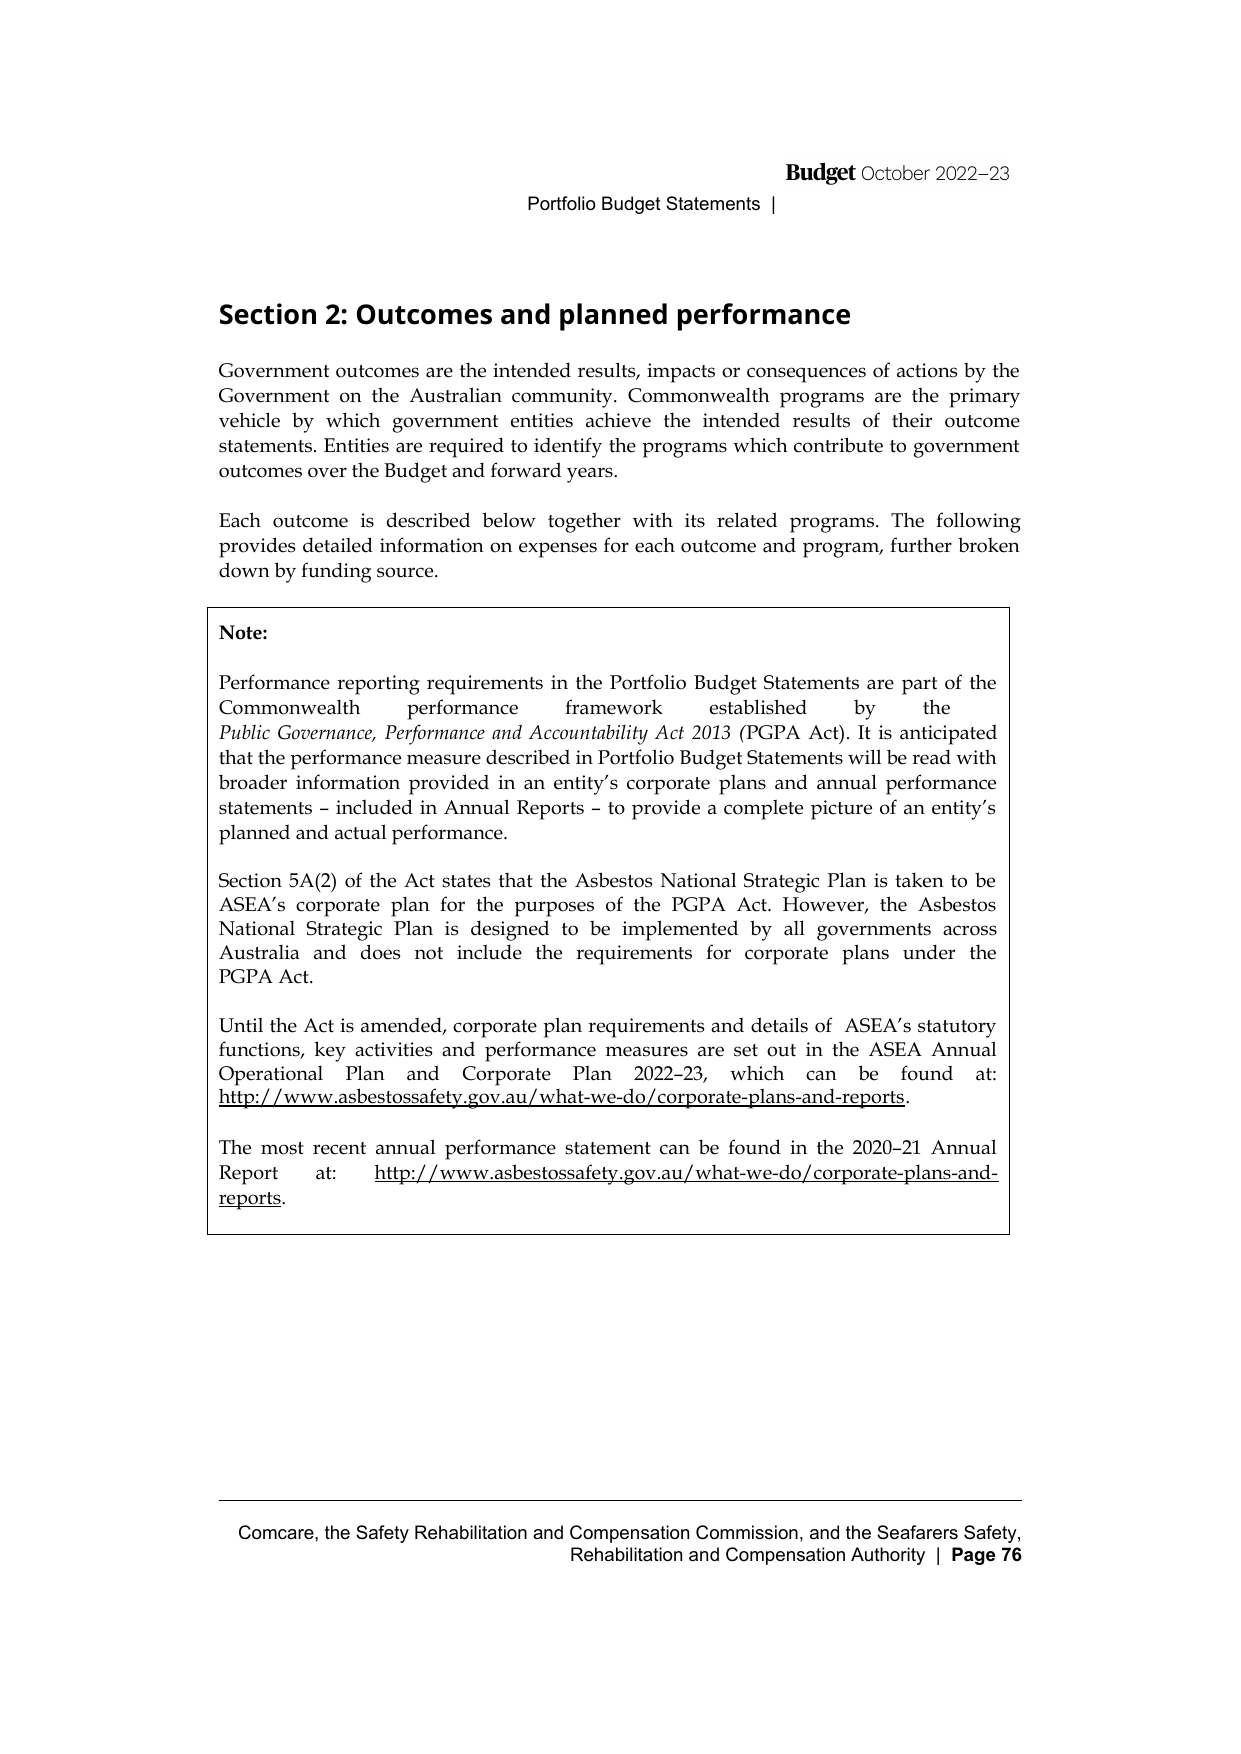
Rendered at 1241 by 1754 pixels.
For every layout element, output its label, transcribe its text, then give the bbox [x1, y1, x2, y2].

table_header Note: Performance reporting requirements in the Portfolio Budget Statements are part of the Commonwealth performance framework established by the Public Governance, Performance and Accountability Act 2013 (PGPA Act). It is anticipated that the performance measure described in Portfolio Budget Statements will be read with broader information provided in an entity’s corporate plans and annual performance statements – included in Annual Reports – to provide a complete picture of an entity’s planned and actual performance. Section 5A(2) of the Act states that the Asbestos National Strategic Plan is taken to be ASEA’s corporate plan for the purposes of the PGPA Act. However, the Asbestos National Strategic Plan is designed to be implemented by all governments across Australia and does not include the requirements for corporate plans under the PGPA Act. Until the Act is amended, corporate plan requirements and details of ASEA’s statutory functions, key activities and performance measures are set out in the ASEA Annual Operational Plan and Corporate Plan 2022–23, which can be found at: http://www.asbestossafety.gov.au/what-we-do/corporate-plans-and-reports. The most recent annual performance statement can be found in the 2020–21 Annual Report at: http://www.asbestossafety.gov.au/what-we-do/corporate-plans-and-reports. [208, 608, 1009, 1234]
text Each outcome is described below together with its related programs. The following provides detailed information on expenses for each outcome and program, further broken down by funding source. [218, 507, 1022, 582]
subtitle Section 2: Outcomes and planned performance [218, 295, 1022, 332]
text Government outcomes are the intended results, impacts or consequences of actions by the Government on the Australian community. Commonwealth programs are the primary vehicle by which government entities achieve the intended results of their outcome statements. Entities are required to identify the programs which contribute to government outcomes over the Budget and forward years. [218, 357, 1022, 482]
picture [786, 157, 1009, 186]
